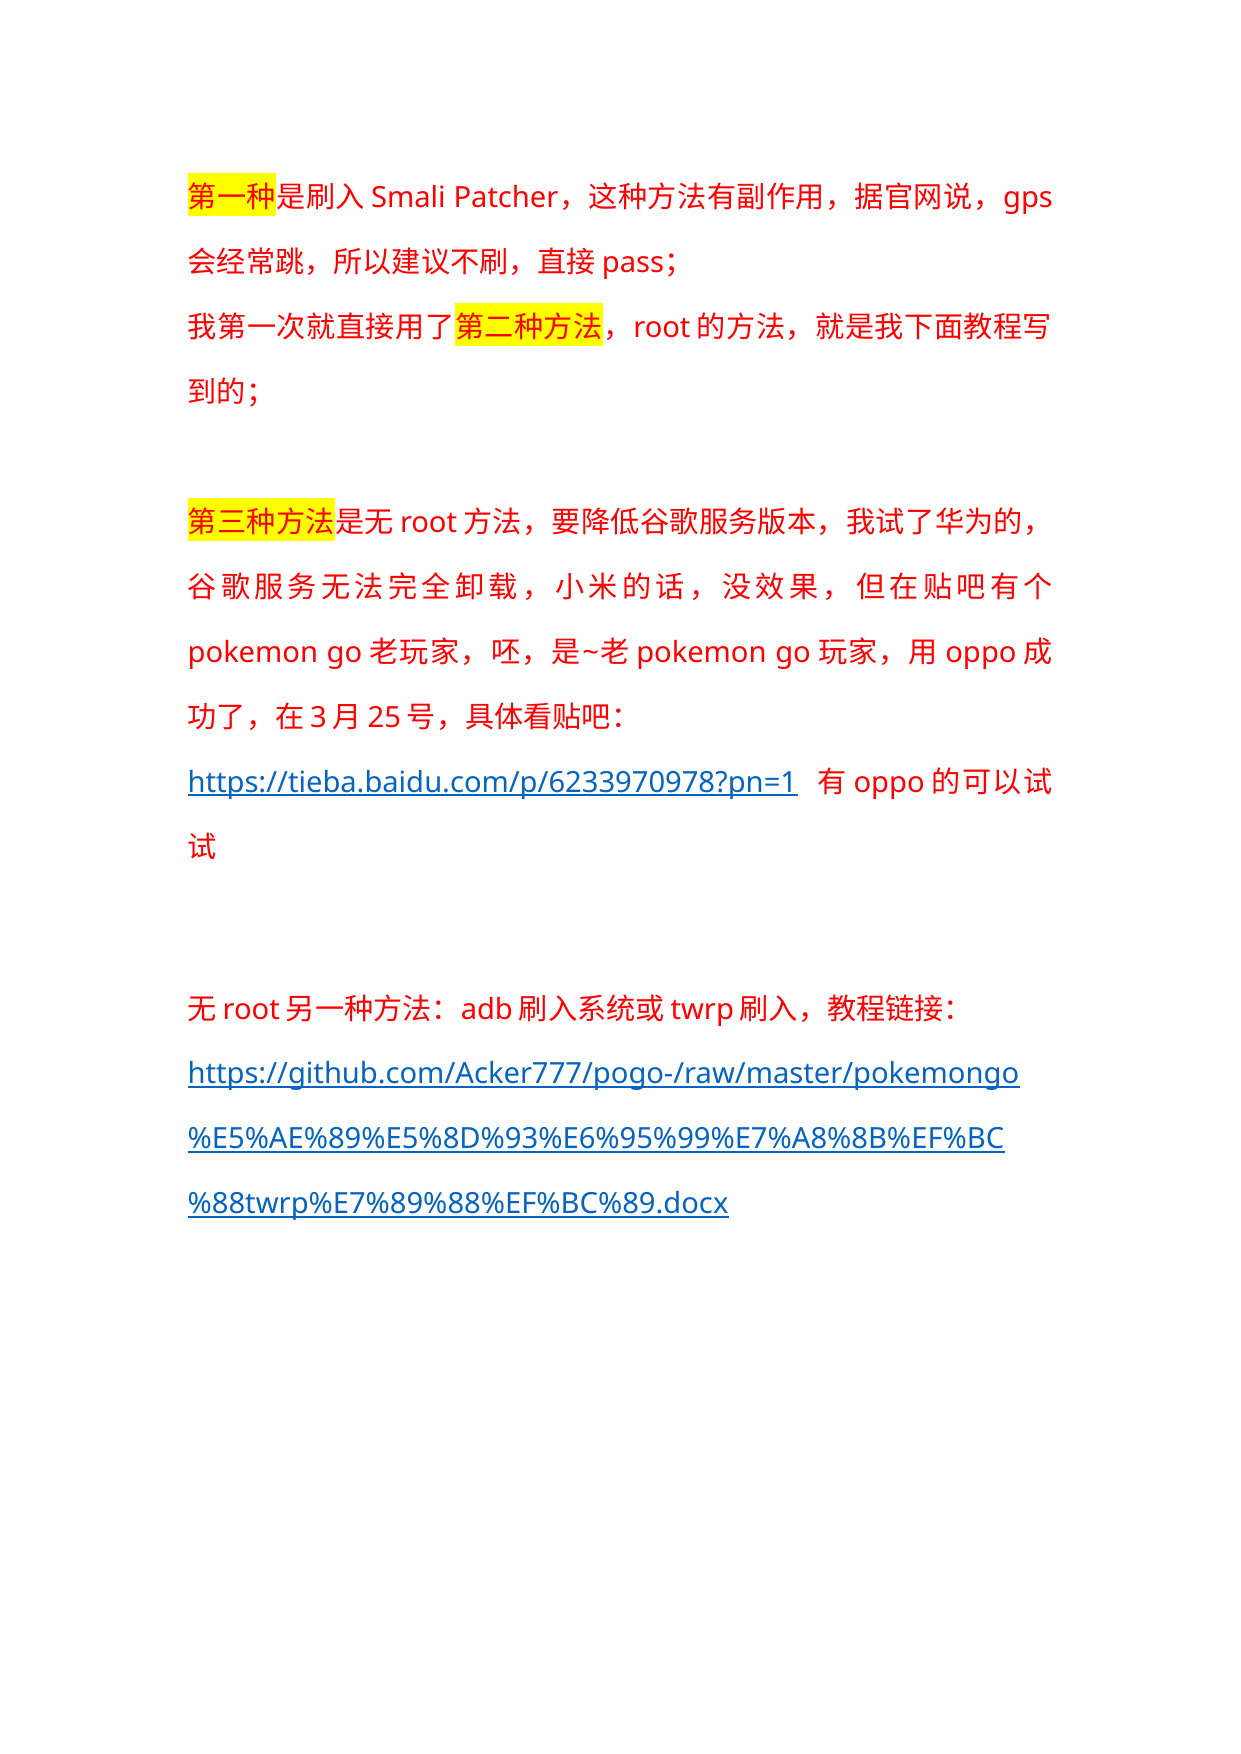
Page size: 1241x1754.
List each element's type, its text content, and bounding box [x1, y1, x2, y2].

text https://tieba.baidu.com/p/6233970978?pn=1 有oppo的可以试试 [187, 747, 1053, 877]
text 无root另一种方法：adb刷入系统或twrp刷入，教程链接： [187, 974, 1053, 1039]
text 第一种是刷入Smali Patcher，这种方法有副作用，据官网说，gps会经常跳，所以建议不刷，直接pass； [187, 162, 1053, 292]
text 我第一次就直接用了第二种方法，root的方法，就是我下面教程写到的； [187, 292, 1053, 422]
text https://github.com/Acker777/pogo-/raw/master/pokemongo%E5%AE%89%E5%8D%93%E6%95%99%E7%A8%8B%EF%BC%88twrp%E7%89%88%EF%BC%89.docx [187, 1039, 1053, 1234]
text 第三种方法是无root方法，要降低谷歌服务版本，我试了华为的，谷歌服务无法完全卸载，小米的话，没效果，但在贴吧有个pokemon go老玩家，呸，是~老pokemon go玩家，用oppo成功了，在3月25号，具体看贴吧： [187, 487, 1053, 747]
